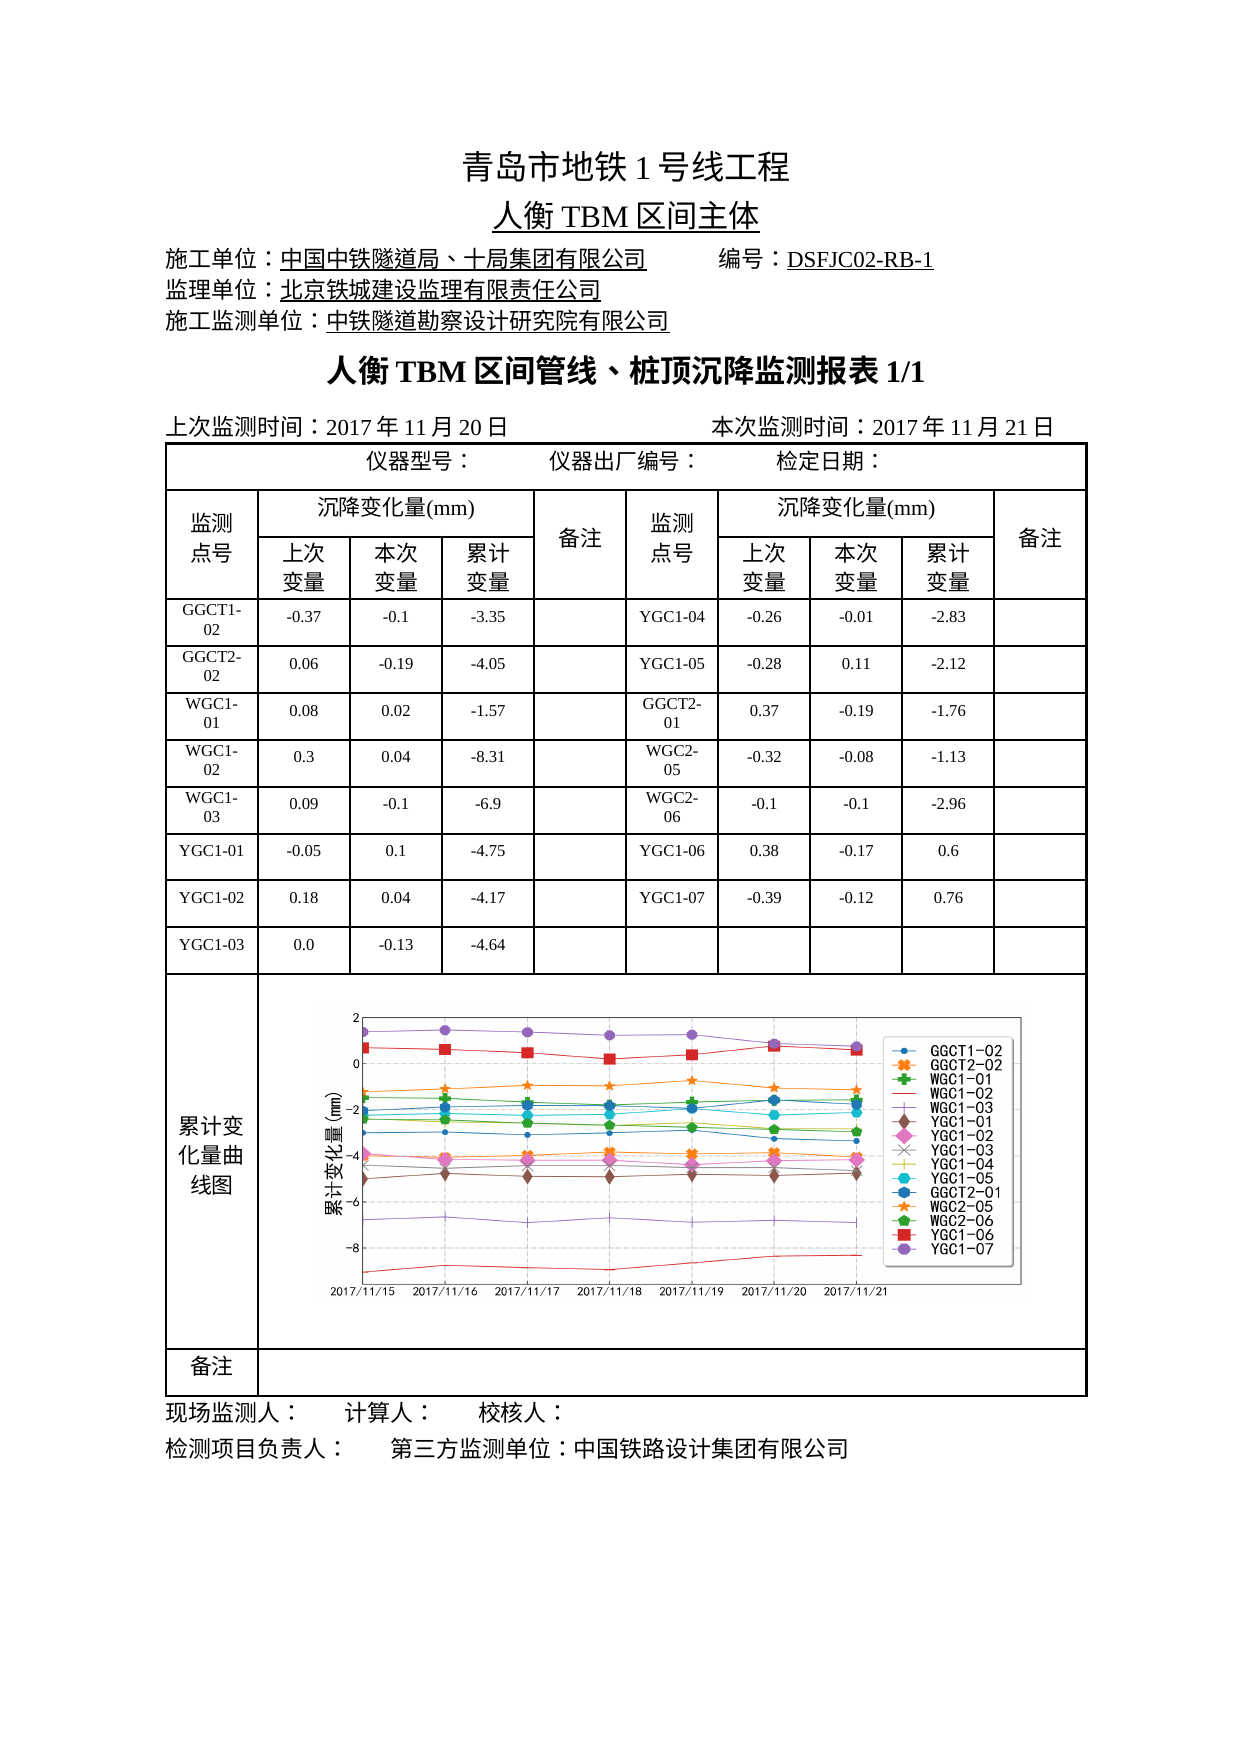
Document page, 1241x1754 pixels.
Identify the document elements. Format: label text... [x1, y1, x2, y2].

table_cell -2.12 [903, 647, 993, 692]
table_cell YGC1-01 [167, 835, 257, 879]
table_cell -0.08 [811, 741, 901, 786]
table_cell -2.83 [903, 600, 993, 645]
table_cell [627, 928, 717, 973]
text 施工监测单位：中铁隧道勘察设计研究院有限公司 [165, 305, 1087, 337]
table_cell 备注 [167, 1350, 257, 1395]
table_cell -4.75 [443, 835, 533, 879]
table_cell [535, 835, 625, 879]
picture [317, 1007, 1027, 1303]
table_cell 上次 变量 [719, 538, 809, 598]
table_cell 0.06 [259, 647, 349, 692]
table_cell WGC2-05 [627, 741, 717, 786]
table_header 仪器型号： 仪器出厂编号： 检定日期： [167, 445, 1085, 489]
table_cell [719, 928, 809, 973]
table_cell -0.1 [351, 600, 441, 645]
table_cell 本次 变量 [351, 538, 441, 598]
table_cell 0.6 [903, 835, 993, 879]
table_cell YGC1-02 [167, 881, 257, 926]
table_cell 0.0 [259, 928, 349, 973]
table_cell 0.11 [811, 647, 901, 692]
table_cell [995, 600, 1085, 645]
table_cell [535, 788, 625, 832]
table_cell [903, 928, 993, 973]
table_cell -0.26 [719, 600, 809, 645]
text 施工单位：中国中铁隧道局、十局集团有限公司 编号：DSFJC02-RB-1 [165, 243, 1087, 274]
table_cell -0.32 [719, 741, 809, 786]
table_cell YGC1-07 [627, 881, 717, 926]
table_cell YGC1-05 [627, 647, 717, 692]
text 人衡TBM区间管线、桩顶沉降监测报表1/1 [165, 349, 1087, 392]
table_cell -0.12 [811, 881, 901, 926]
table_cell 0.09 [259, 788, 349, 832]
table_cell 0.04 [351, 741, 441, 786]
table_cell -2.96 [903, 788, 993, 832]
text 上次监测时间：2017年11月20日 本次监测时间：2017年11月21日 [165, 411, 1087, 442]
table_cell [811, 928, 901, 973]
table_cell 备注 [535, 491, 625, 598]
table_cell -0.39 [719, 881, 809, 926]
table_cell 累计 变量 [903, 538, 993, 598]
table_cell -0.28 [719, 647, 809, 692]
table_cell -0.1 [811, 788, 901, 832]
table_cell 监测 点号 [627, 491, 717, 598]
table_cell 累计 变量 [443, 538, 533, 598]
table_cell YGC1-04 [627, 600, 717, 645]
table_cell [535, 881, 625, 926]
table_cell -0.13 [351, 928, 441, 973]
table_cell [535, 928, 625, 973]
table_cell -1.13 [903, 741, 993, 786]
text 现场监测人： 计算人： 校核人： [165, 1397, 1087, 1428]
table_cell -0.19 [811, 694, 901, 739]
table_cell -3.35 [443, 600, 533, 645]
table_cell 累计变化量曲线图 [167, 975, 257, 1348]
table_cell 0.37 [719, 694, 809, 739]
table_cell 上次 变量 [259, 538, 349, 598]
table_cell [535, 600, 625, 645]
table_cell 备注 [995, 491, 1085, 598]
table_cell [995, 881, 1085, 926]
table_cell [259, 1350, 1085, 1395]
table_cell GGCT1-02 [167, 600, 257, 645]
table_cell 0.1 [351, 835, 441, 879]
table_cell -0.05 [259, 835, 349, 879]
table_cell 0.08 [259, 694, 349, 739]
table_cell -0.1 [719, 788, 809, 832]
table_cell WGC2-06 [627, 788, 717, 832]
table_cell GGCT2-02 [167, 647, 257, 692]
table_cell WGC1-01 [167, 694, 257, 739]
table_cell 监测 点号 [167, 491, 257, 598]
table_cell [995, 788, 1085, 832]
table_cell 0.38 [719, 835, 809, 879]
table_cell [995, 928, 1085, 973]
table_cell -4.17 [443, 881, 533, 926]
table_cell [535, 741, 625, 786]
table_cell [995, 694, 1085, 739]
table_cell [995, 741, 1085, 786]
table_cell [995, 835, 1085, 879]
table_cell 0.02 [351, 694, 441, 739]
table_cell -0.37 [259, 600, 349, 645]
table_cell -1.57 [443, 694, 533, 739]
table_cell YGC1-06 [627, 835, 717, 879]
table_cell [535, 694, 625, 739]
table_cell -0.19 [351, 647, 441, 692]
table_cell 0.04 [351, 881, 441, 926]
text 人衡TBM区间主体 [165, 184, 1087, 239]
table_cell WGC1-03 [167, 788, 257, 832]
table_cell -0.17 [811, 835, 901, 879]
table_cell -1.76 [903, 694, 993, 739]
text 青岛市地铁1号线工程 [165, 159, 1087, 184]
table_cell -4.05 [443, 647, 533, 692]
text 监理单位：北京铁城建设监理有限责任公司 [165, 274, 1087, 305]
table_cell 沉降变化量(mm) [719, 491, 993, 536]
table_cell 本次 变量 [811, 538, 901, 598]
table_cell GGCT2-01 [627, 694, 717, 739]
text 检测项目负责人： 第三方监测单位：中国铁路设计集团有限公司 [165, 1433, 1087, 1464]
table_cell -6.9 [443, 788, 533, 832]
table_cell 0.76 [903, 881, 993, 926]
table_cell YGC1-03 [167, 928, 257, 973]
table_cell -0.01 [811, 600, 901, 645]
table_cell [259, 975, 1085, 1348]
table_cell -0.1 [351, 788, 441, 832]
table_cell -8.31 [443, 741, 533, 786]
table_cell [535, 647, 625, 692]
table_cell -4.64 [443, 928, 533, 973]
table_cell 0.3 [259, 741, 349, 786]
table_cell 沉降变化量(mm) [259, 491, 533, 536]
table_cell 0.18 [259, 881, 349, 926]
table_cell WGC1-02 [167, 741, 257, 786]
table_cell [995, 647, 1085, 692]
